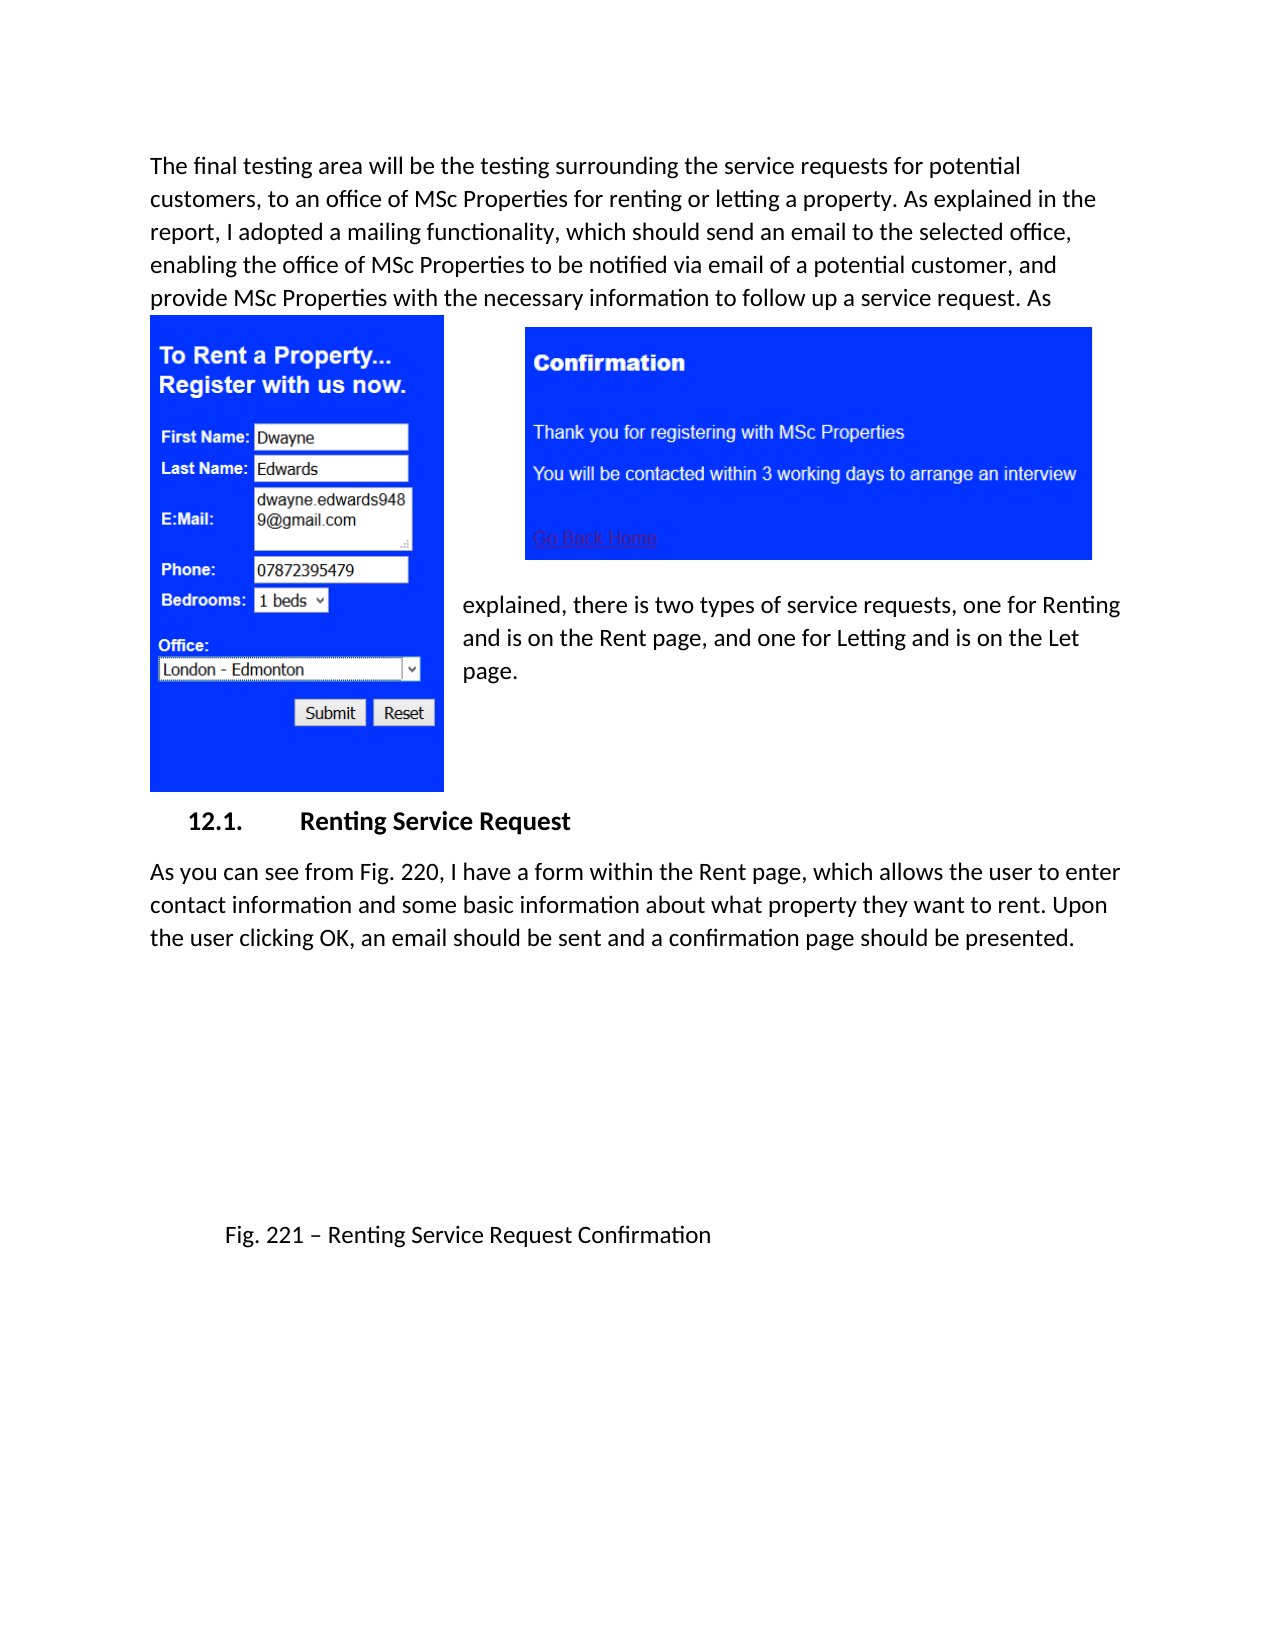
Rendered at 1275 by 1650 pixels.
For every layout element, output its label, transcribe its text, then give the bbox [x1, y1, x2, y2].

text As you can see from Fig. 220, I have a form within the Rent page, which allows the user to enter contact information and some basic information about what property they want to rent. Upon the user clicking OK, an email should be sent and a confirmation page should be presented. [150, 856, 1125, 952]
text Fig. 221 – Renting Service Request Confirmation [150, 1219, 1125, 1250]
picture [525, 327, 1093, 560]
picture [150, 315, 444, 792]
list Renting Service Request [187, 804, 1125, 837]
